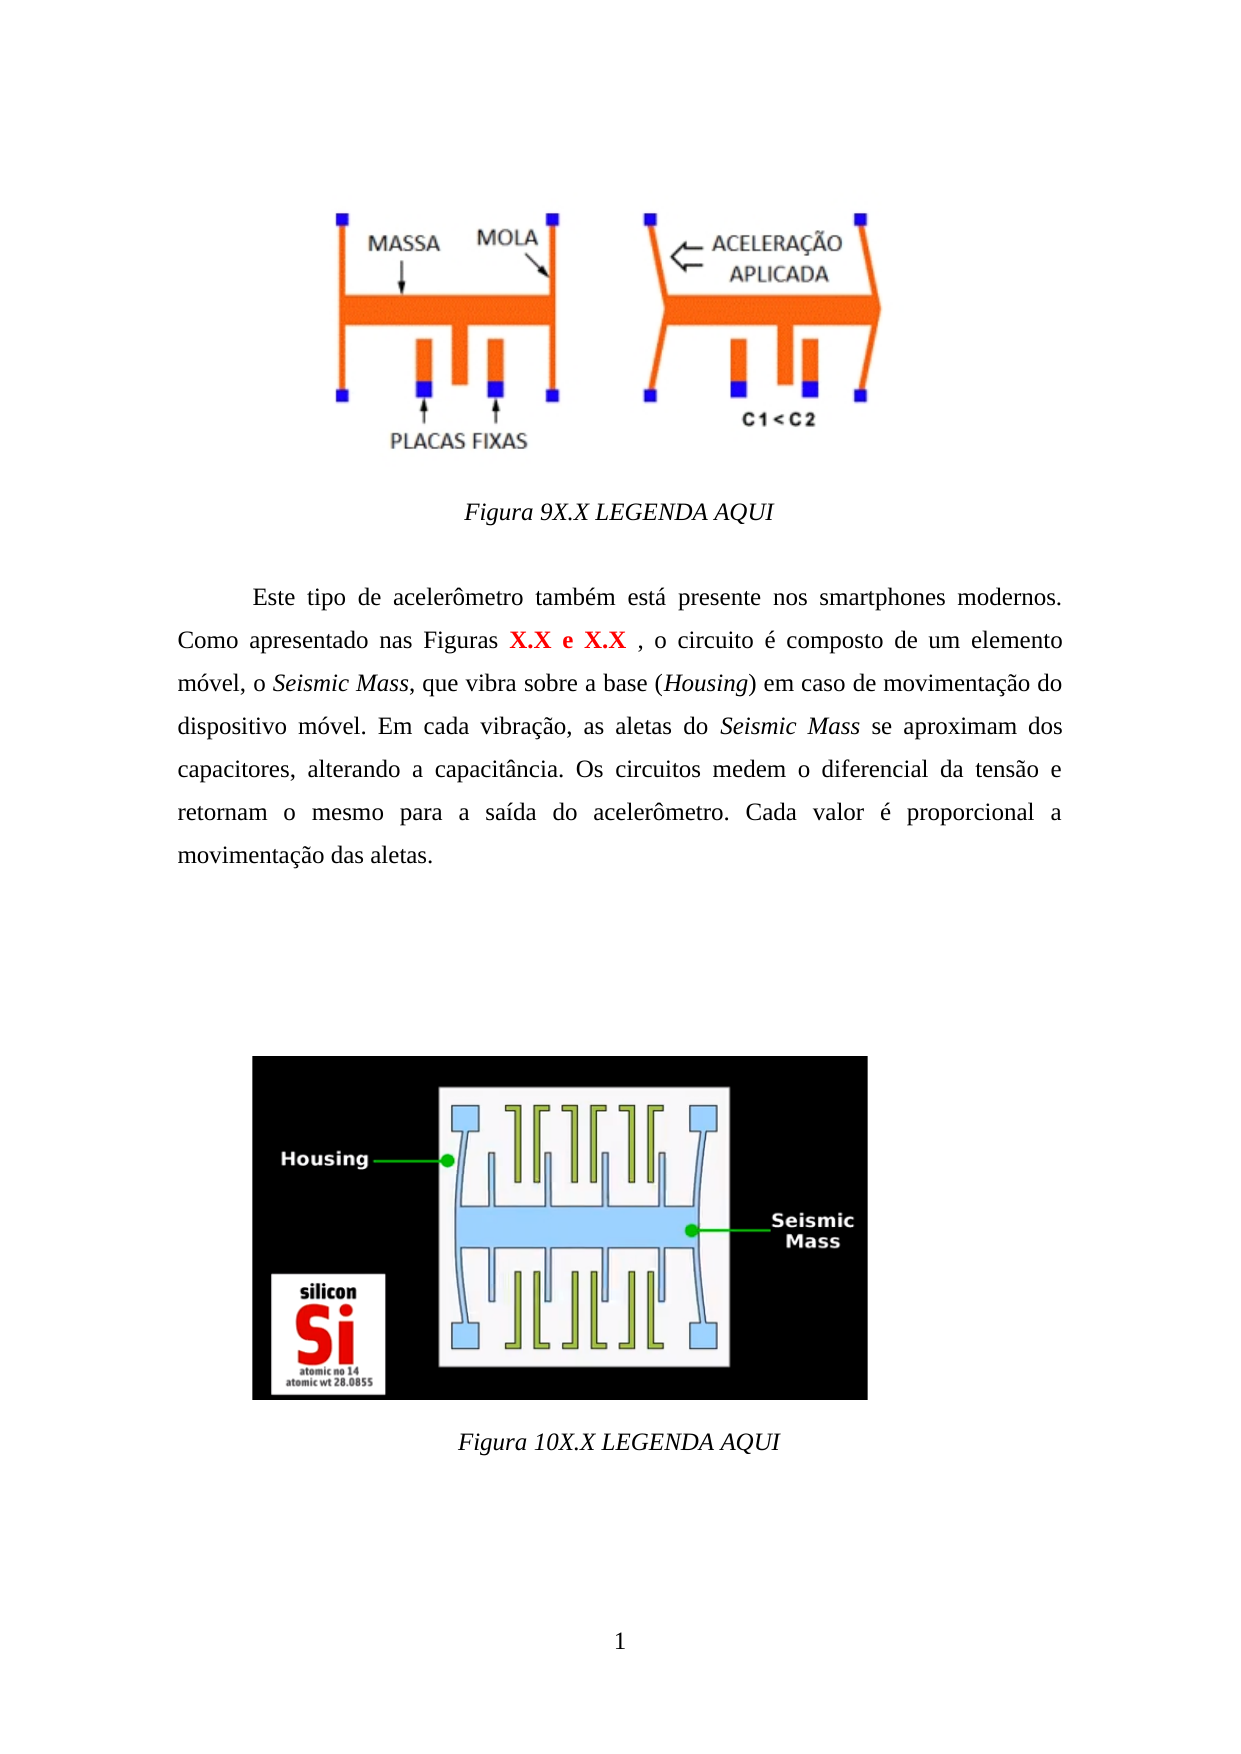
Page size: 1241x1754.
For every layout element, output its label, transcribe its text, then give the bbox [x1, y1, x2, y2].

text Figura 9X.X LEGENDA AQUI [177, 497, 1063, 526]
picture [252, 1056, 868, 1400]
text Este tipo de acelerômetro também está presente nos smartphones modernos. Como apresentado nas Figuras X.X e X.X , o circuito é composto de um elemento móvel, o Seismic Mass, que vibra sobre a base (Housing) em caso de movimentação do dispositivo móvel. Em cada vibração, as aletas do Seismic Mass se aproximam dos capacitores, alterando a capacitância. Os circuitos medem o diferencial da tensão e retornam o mesmo para a saída do acelerômetro. Cada valor é proporcional a movimentação das aletas. [177, 582, 1063, 869]
text Figura 10X.X LEGENDA AQUI [177, 1427, 1063, 1455]
picture [305, 190, 935, 471]
